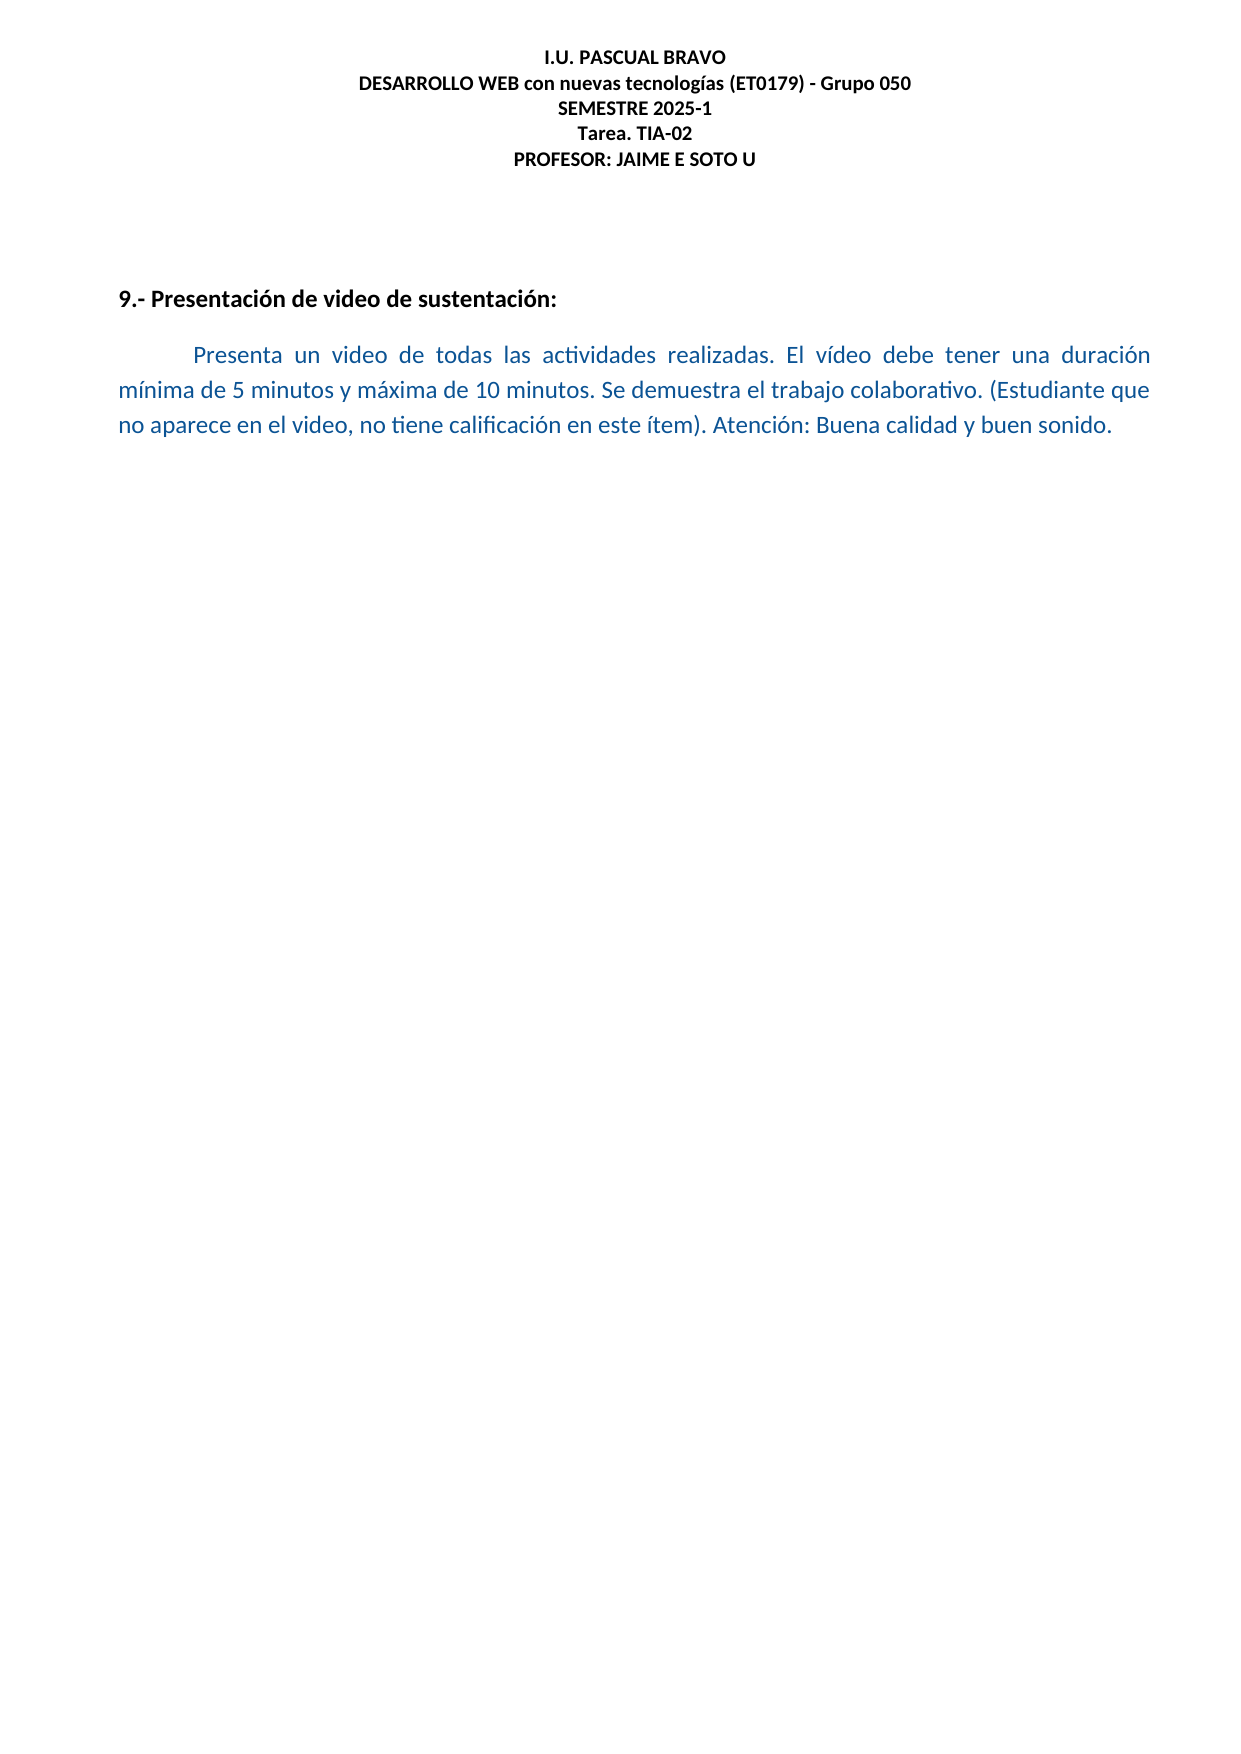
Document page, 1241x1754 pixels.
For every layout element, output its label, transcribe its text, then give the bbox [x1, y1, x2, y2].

text Presenta un video de todas las actividades realizadas. El vídeo debe tener una duración mínima de 5 minutos y máxima de 10 minutos. Se demuestra el trabajo colaborativo. (Estudiante que no aparece en el video, no tiene calificación en este ítem). Atención: Buena calidad y buen sonido. [118, 339, 1152, 439]
text 9.- Presentación de video de sustentación: [131, 283, 1152, 314]
